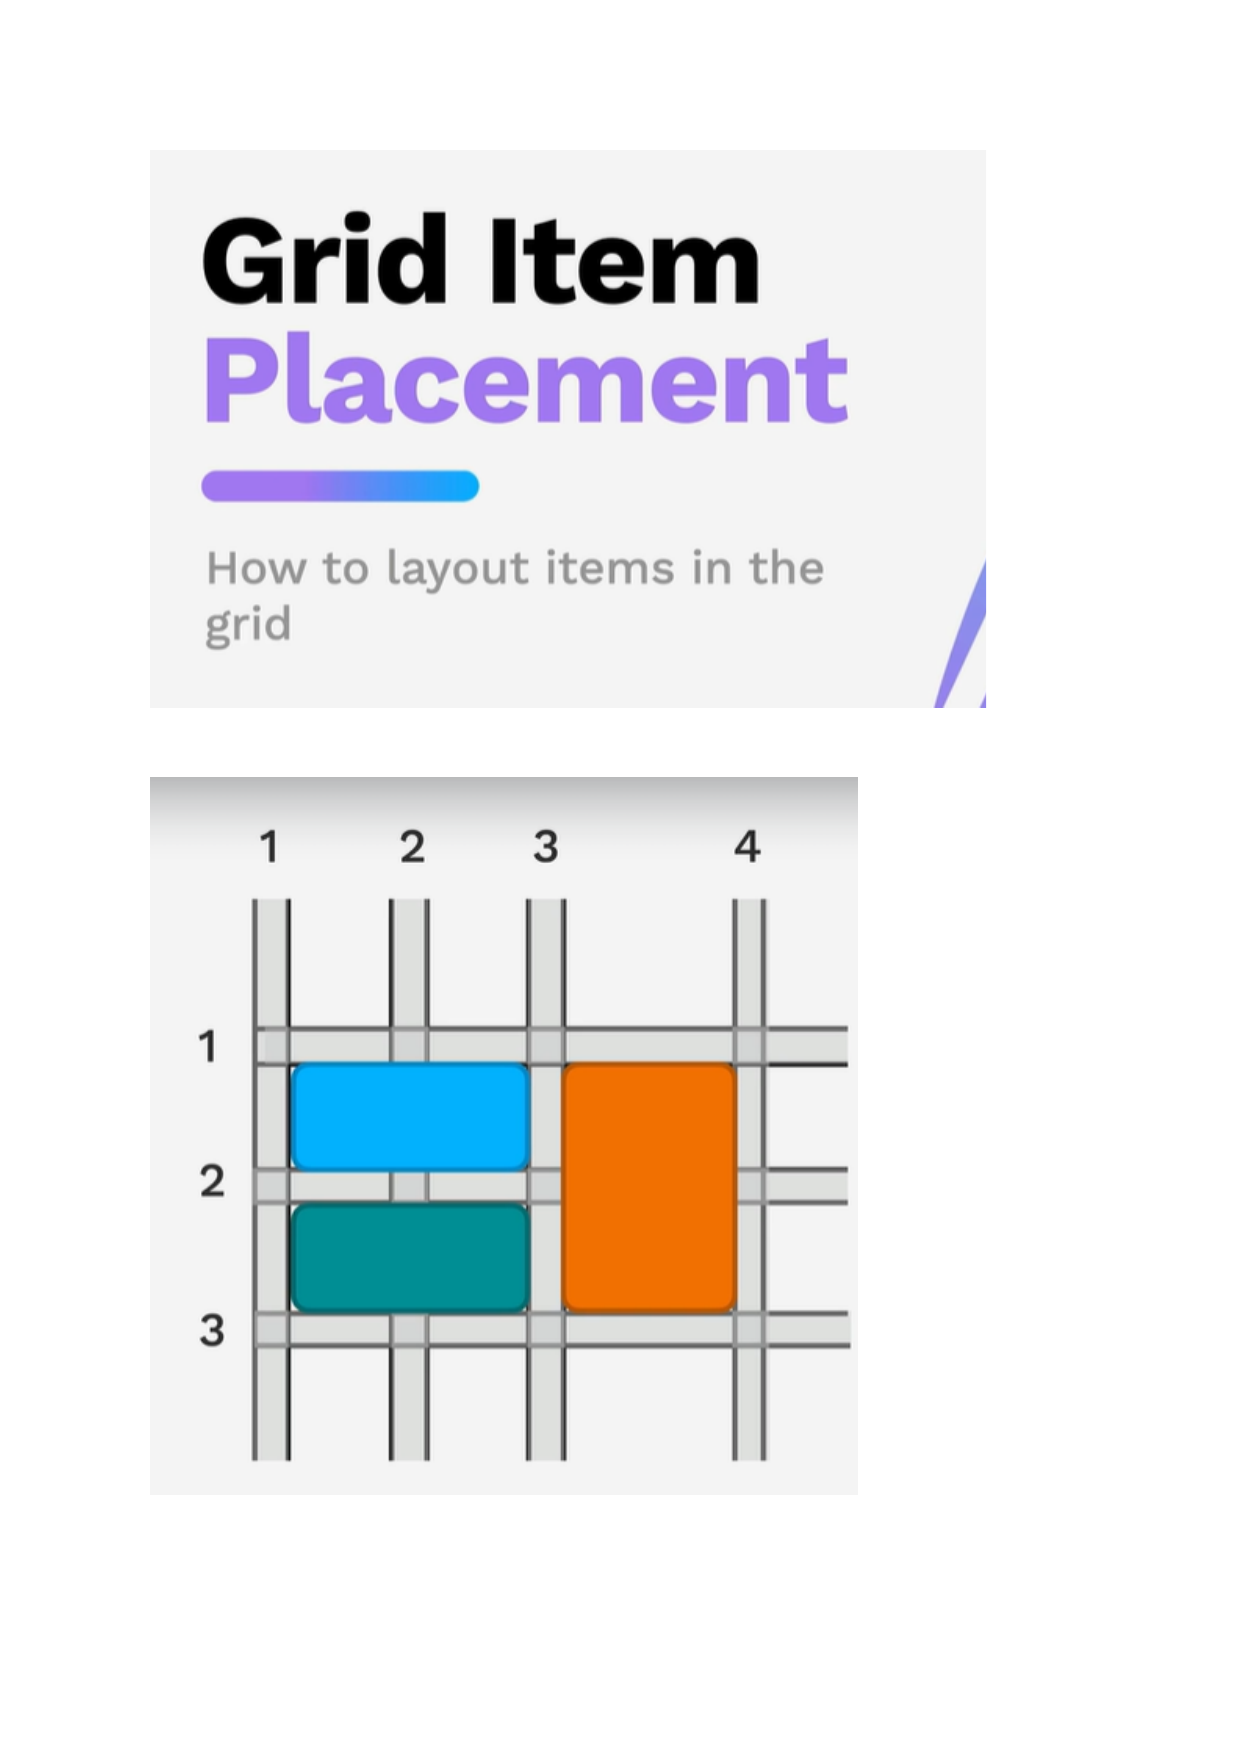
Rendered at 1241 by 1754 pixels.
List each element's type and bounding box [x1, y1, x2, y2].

picture [150, 777, 858, 1495]
picture [150, 150, 987, 708]
